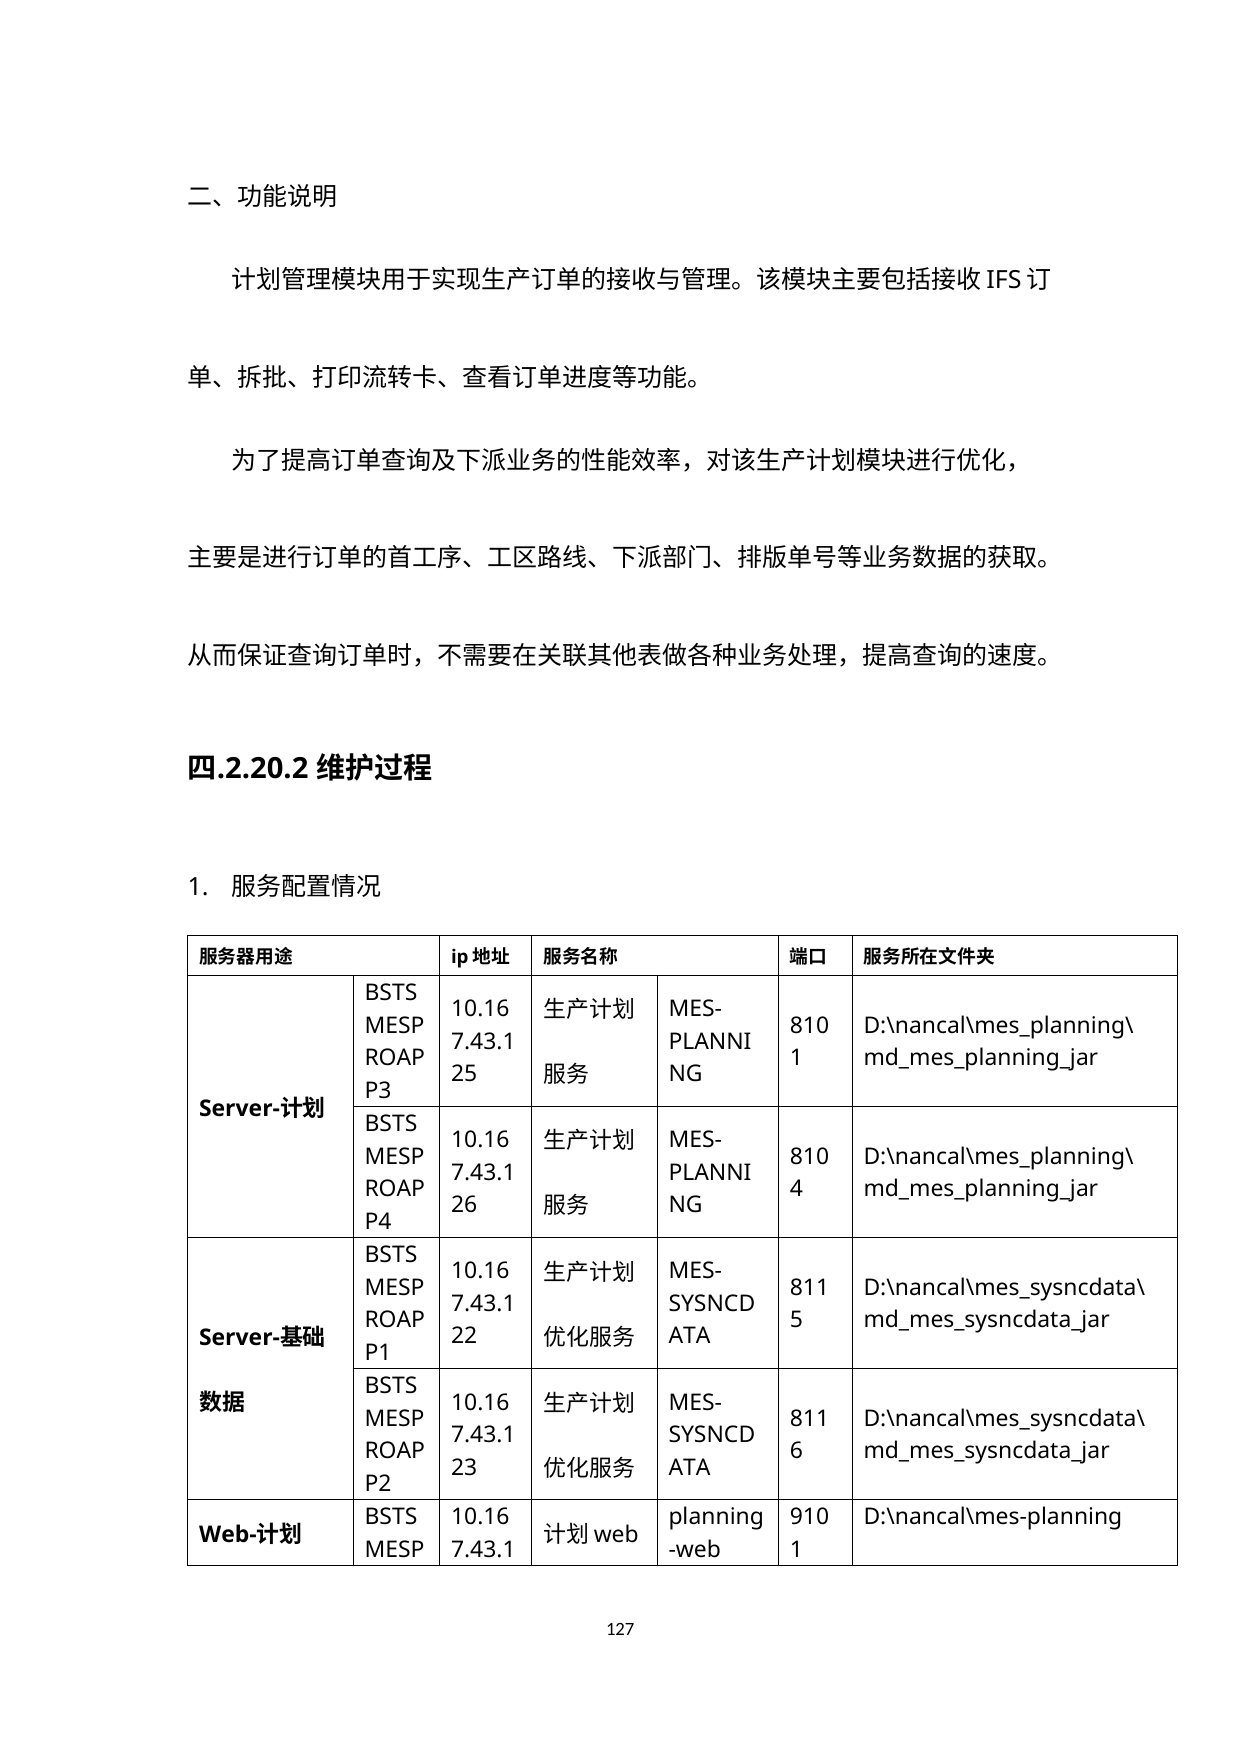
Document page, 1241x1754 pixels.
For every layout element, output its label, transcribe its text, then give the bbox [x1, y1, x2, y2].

table_cell 生产计划优化服务 [532, 1369, 657, 1499]
table_cell Server-基础数据 [188, 1238, 353, 1499]
table_header 服务名称 [532, 936, 778, 974]
table_cell 10.167.43.122 [440, 1238, 531, 1368]
table_cell D:\nancal\mes_sysncdata\md_mes_sysncdata_jar [853, 1369, 1177, 1499]
table_header 端口 [779, 936, 852, 974]
table_cell 8116 [779, 1369, 852, 1499]
text 二、功能说明 [187, 162, 1053, 227]
table_cell BSTSMESPROAPP2 [354, 1369, 439, 1499]
table_cell planning-web [658, 1500, 778, 1565]
table_cell 生产计划优化服务 [532, 1238, 657, 1368]
table_cell 10.167.43.114 [440, 1500, 531, 1565]
table_cell D:\nancal\mes_planning\md_mes_planning_jar [853, 1107, 1177, 1237]
list 服务配置情况 [187, 852, 1053, 917]
table_header ip地址 [440, 936, 531, 974]
text 为了提高订单查询及下派业务的性能效率，对该生产计划模块进行优化，主要是进行订单的首工序、工区路线、下派部门、排版单号等业务数据的获取。从而保证查询订单时，不需要在关联其他表做各种业务处理，提高查询的速度。 [187, 426, 1053, 686]
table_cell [853, 1500, 1177, 1565]
subtitle 维护过程 [187, 733, 1053, 798]
table_cell BSTSMESPROAPP1 [354, 1238, 439, 1368]
table_cell 8101 [779, 976, 852, 1106]
table_cell 计划web [532, 1500, 657, 1565]
table_cell BSTSMESPROAPP3 [354, 976, 439, 1106]
table_cell MES-SYSNCDATA [658, 1238, 778, 1368]
text 计划管理模块用于实现生产订单的接收与管理。该模块主要包括接收IFS订单、拆批、打印流转卡、查看订单进度等功能。 [187, 245, 1053, 408]
table_cell BSTSMESPROAPP4 [354, 1107, 439, 1237]
table_cell D:\nancal\mes_planning\md_mes_planning_jar [853, 976, 1177, 1106]
table_cell 8104 [779, 1107, 852, 1237]
table_header 服务器用途 [188, 936, 439, 974]
table_cell MES-PLANNING [658, 976, 778, 1106]
table_cell 9101 [779, 1500, 852, 1565]
table_cell 8115 [779, 1238, 852, 1368]
table_cell D:\nancal\mes_sysncdata\md_mes_sysncdata_jar [853, 1238, 1177, 1368]
table_cell Server-计划 [188, 976, 353, 1237]
table_header 服务所在文件夹 [853, 936, 1177, 974]
table_cell 10.167.43.125 [440, 976, 531, 1106]
table_cell 生产计划服务 [532, 976, 657, 1106]
table_cell 生产计划服务 [532, 1107, 657, 1237]
table_cell BSTSMESPROAUTH3 [354, 1500, 439, 1565]
table_cell MES-SYSNCDATA [658, 1369, 778, 1499]
table_cell 10.167.43.126 [440, 1107, 531, 1237]
table_cell MES-PLANNING [658, 1107, 778, 1237]
table_cell Web-计划 [188, 1500, 353, 1565]
table_cell 10.167.43.123 [440, 1369, 531, 1499]
